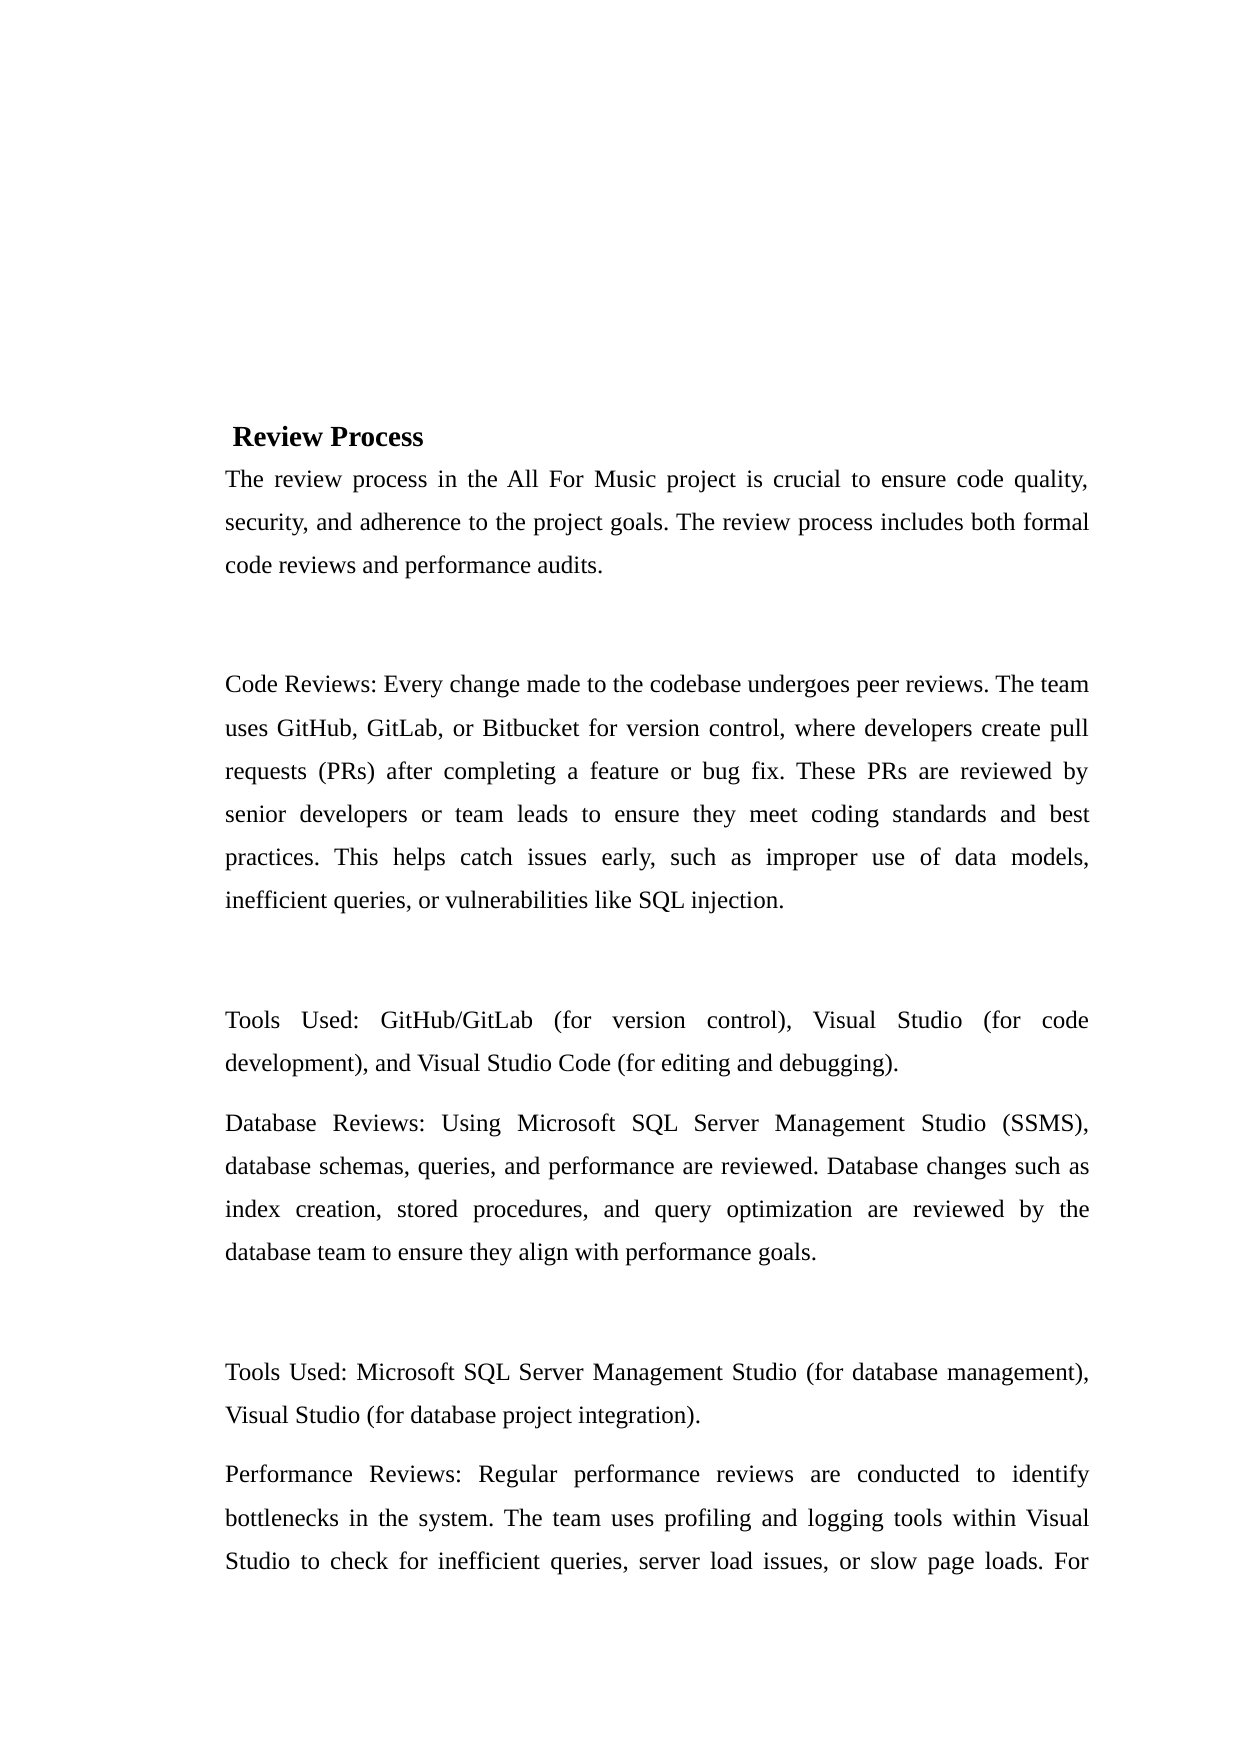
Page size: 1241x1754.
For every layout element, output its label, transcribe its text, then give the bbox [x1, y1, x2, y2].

text Database Reviews: Using Microsoft SQL Server Management Studio (SSMS), database schemas, queries, and performance are reviewed. Database changes such as index creation, stored procedures, and query optimization are reviewed by the database team to ensure they align with performance goals. [225, 1108, 1090, 1266]
text Code Reviews: Every change made to the codebase undergoes peer reviews. The team uses GitHub, GitLab, or Bitbucket for version control, where developers create pull requests (PRs) after completing a feature or bug fix. These PRs are reviewed by senior developers or team leads to ensure they meet coding standards and best practices. This helps catch issues early, such as improper use of data models, inefficient queries, or vulnerabilities like SQL injection. [225, 669, 1090, 914]
subtitle Review Process [225, 419, 1090, 453]
text Tools Used: Microsoft SQL Server Management Studio (for database management), Visual Studio (for database project integration). [225, 1357, 1090, 1428]
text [225, 1459, 1090, 1574]
text Tools Used: GitHub/GitLab (for version control), Visual Studio (for code development), and Visual Studio Code (for editing and debugging). [225, 1005, 1090, 1077]
text The review process in the All For Music project is crucial to ensure code quality, security, and adherence to the project goals. The review process includes both formal code reviews and performance audits. [225, 464, 1090, 579]
